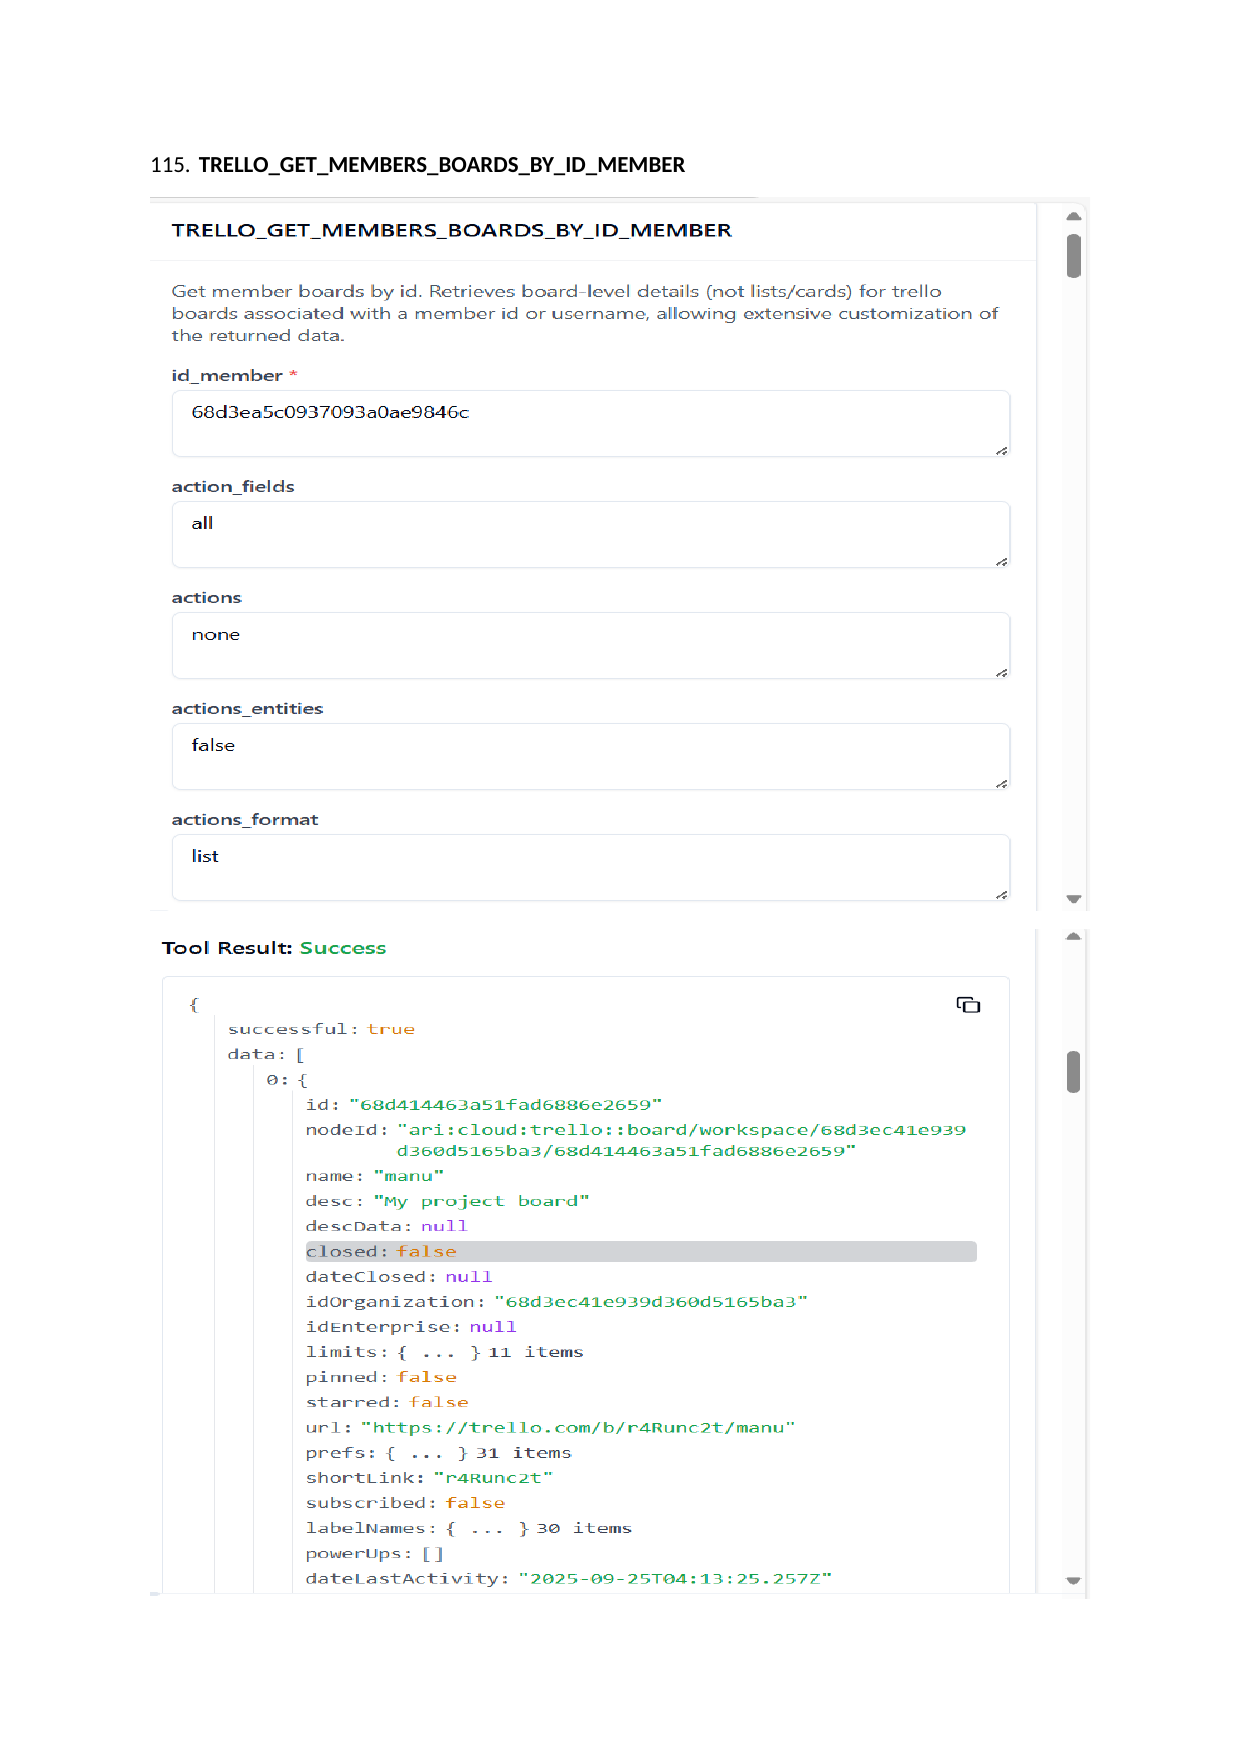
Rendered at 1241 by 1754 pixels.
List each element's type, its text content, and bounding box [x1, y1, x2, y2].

picture [150, 929, 1091, 1599]
picture [150, 197, 1091, 911]
text 115. TRELLO_GET_MEMBERS_BOARDS_BY_ID_MEMBER [150, 150, 1090, 178]
